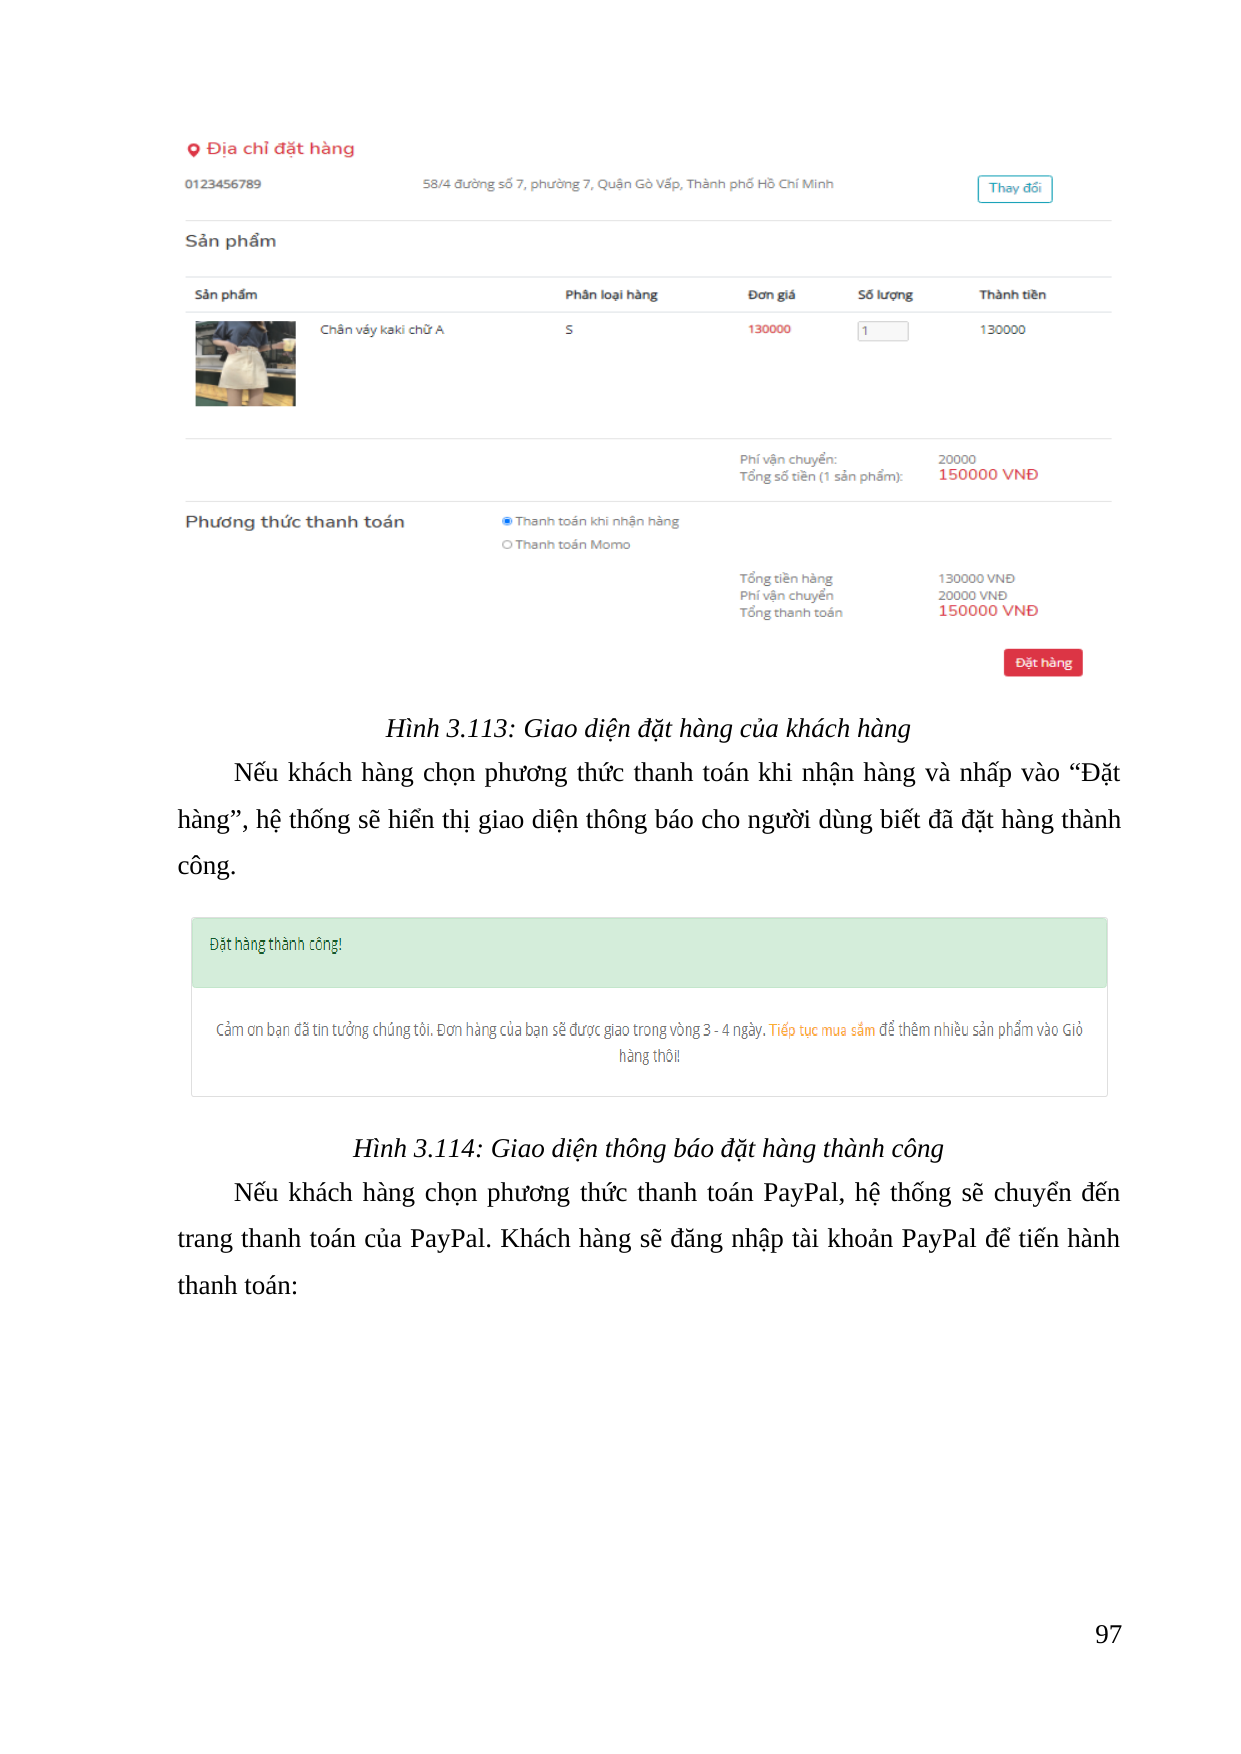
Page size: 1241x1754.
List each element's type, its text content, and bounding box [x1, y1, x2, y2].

text Nếu khách hàng chọn phương thức thanh toán khi nhận hàng và nhấp vào “Đặt hàng”, hệ thống sẽ hiển thị giao diện thông báo cho người dùng biết đã đặt hàng thành công. [177, 756, 1122, 881]
picture [177, 136, 1123, 685]
text Nếu khách hàng chọn phương thức thanh toán PayPal, hệ thống sẽ chuyển đến trang thanh toán của PayPal. Khách hàng sẽ đăng nhập tài khoản PayPal để tiến hành thanh toán: [177, 1176, 1122, 1300]
picture [177, 908, 1123, 1104]
